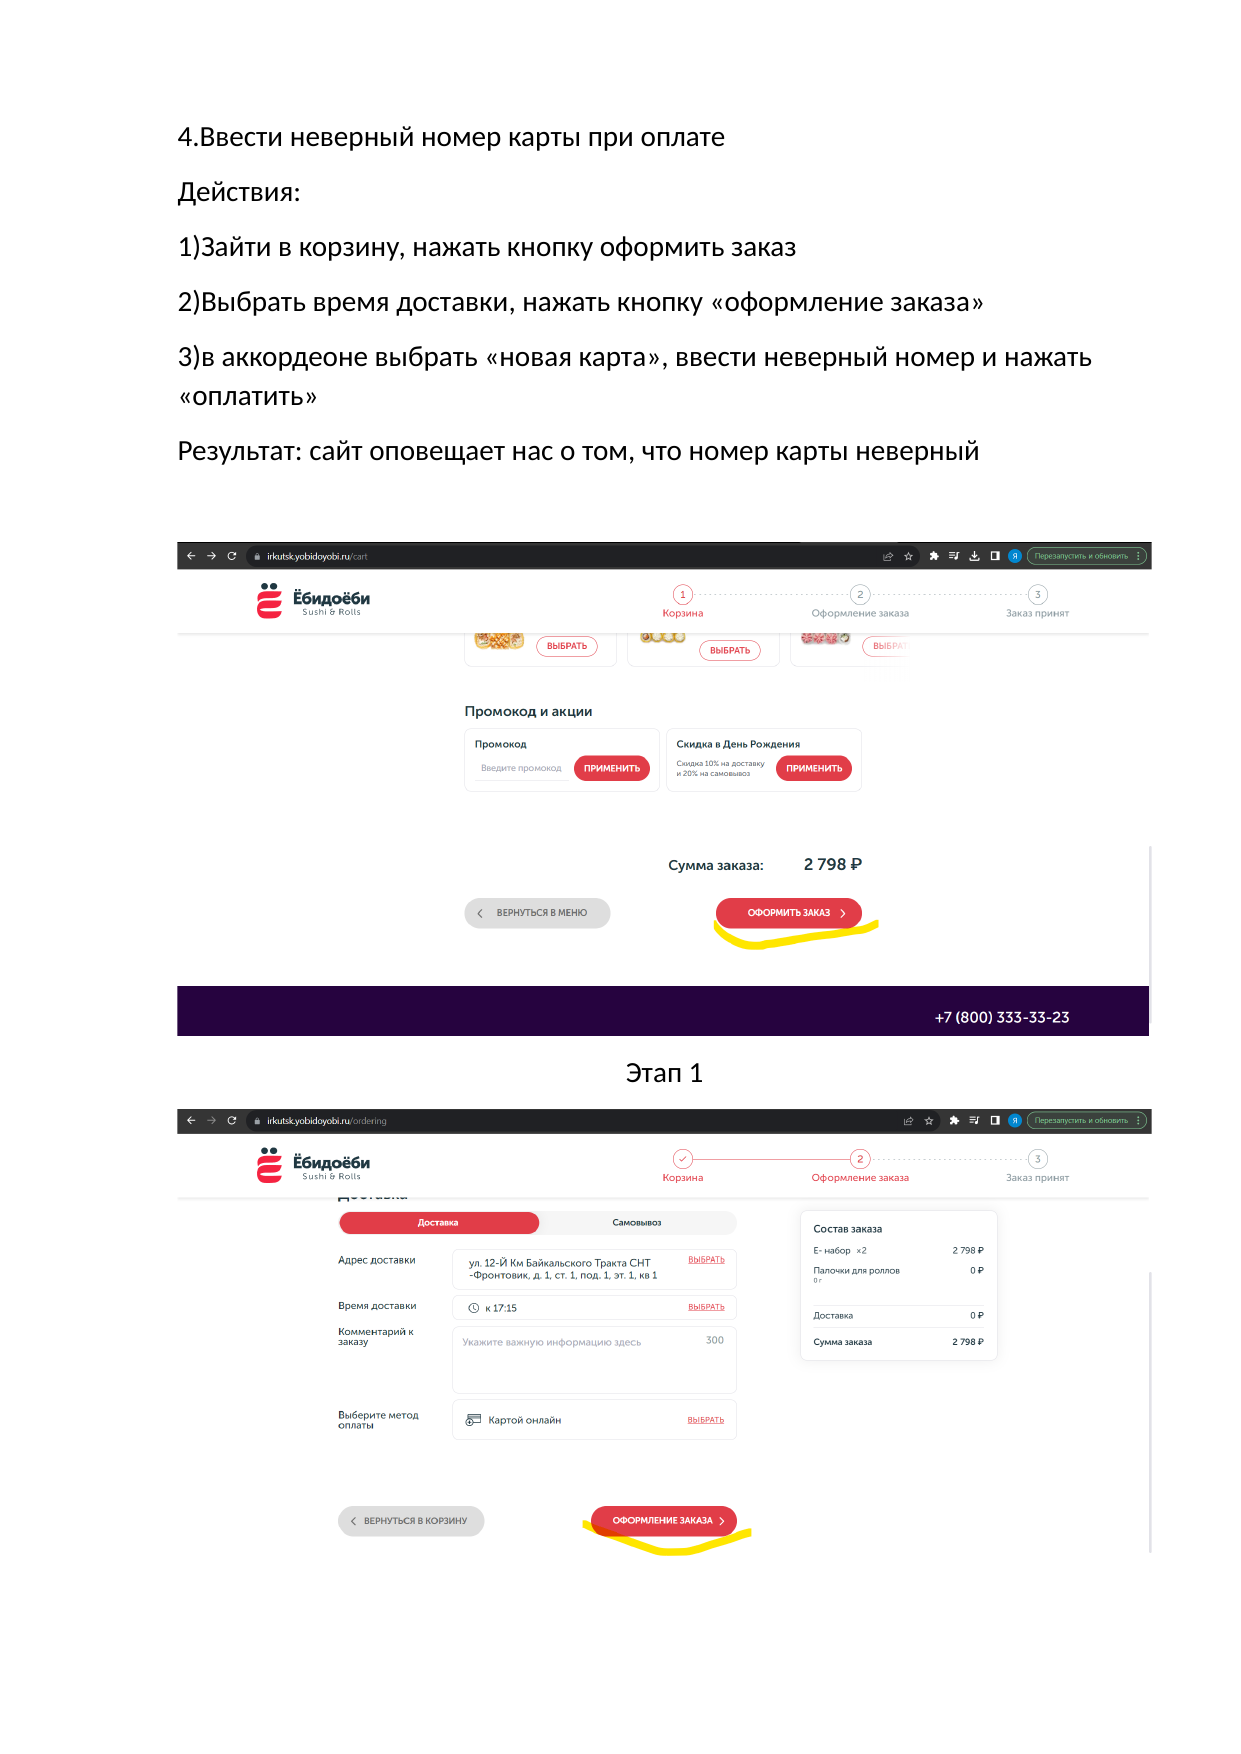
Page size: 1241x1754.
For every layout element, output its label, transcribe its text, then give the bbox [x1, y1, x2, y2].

text Этап 1 [177, 1054, 1152, 1090]
text 3)в аккордеоне выбрать «новая карта», ввести неверный номер и нажать «оплатить» [177, 338, 1152, 413]
text 2)Выбрать время доставки, нажать кнопку «оформление заказа» [177, 283, 1152, 319]
picture [177, 542, 1152, 1036]
text Действия: [177, 173, 1152, 209]
text 4.Ввести неверный номер карты при оплате [177, 118, 1152, 154]
text Результат: сайт оповещает нас о том, что номер карты неверный [177, 432, 1152, 468]
picture [177, 1109, 1152, 1593]
text 1)Зайти в корзину, нажать кнопку оформить заказ [177, 228, 1152, 264]
